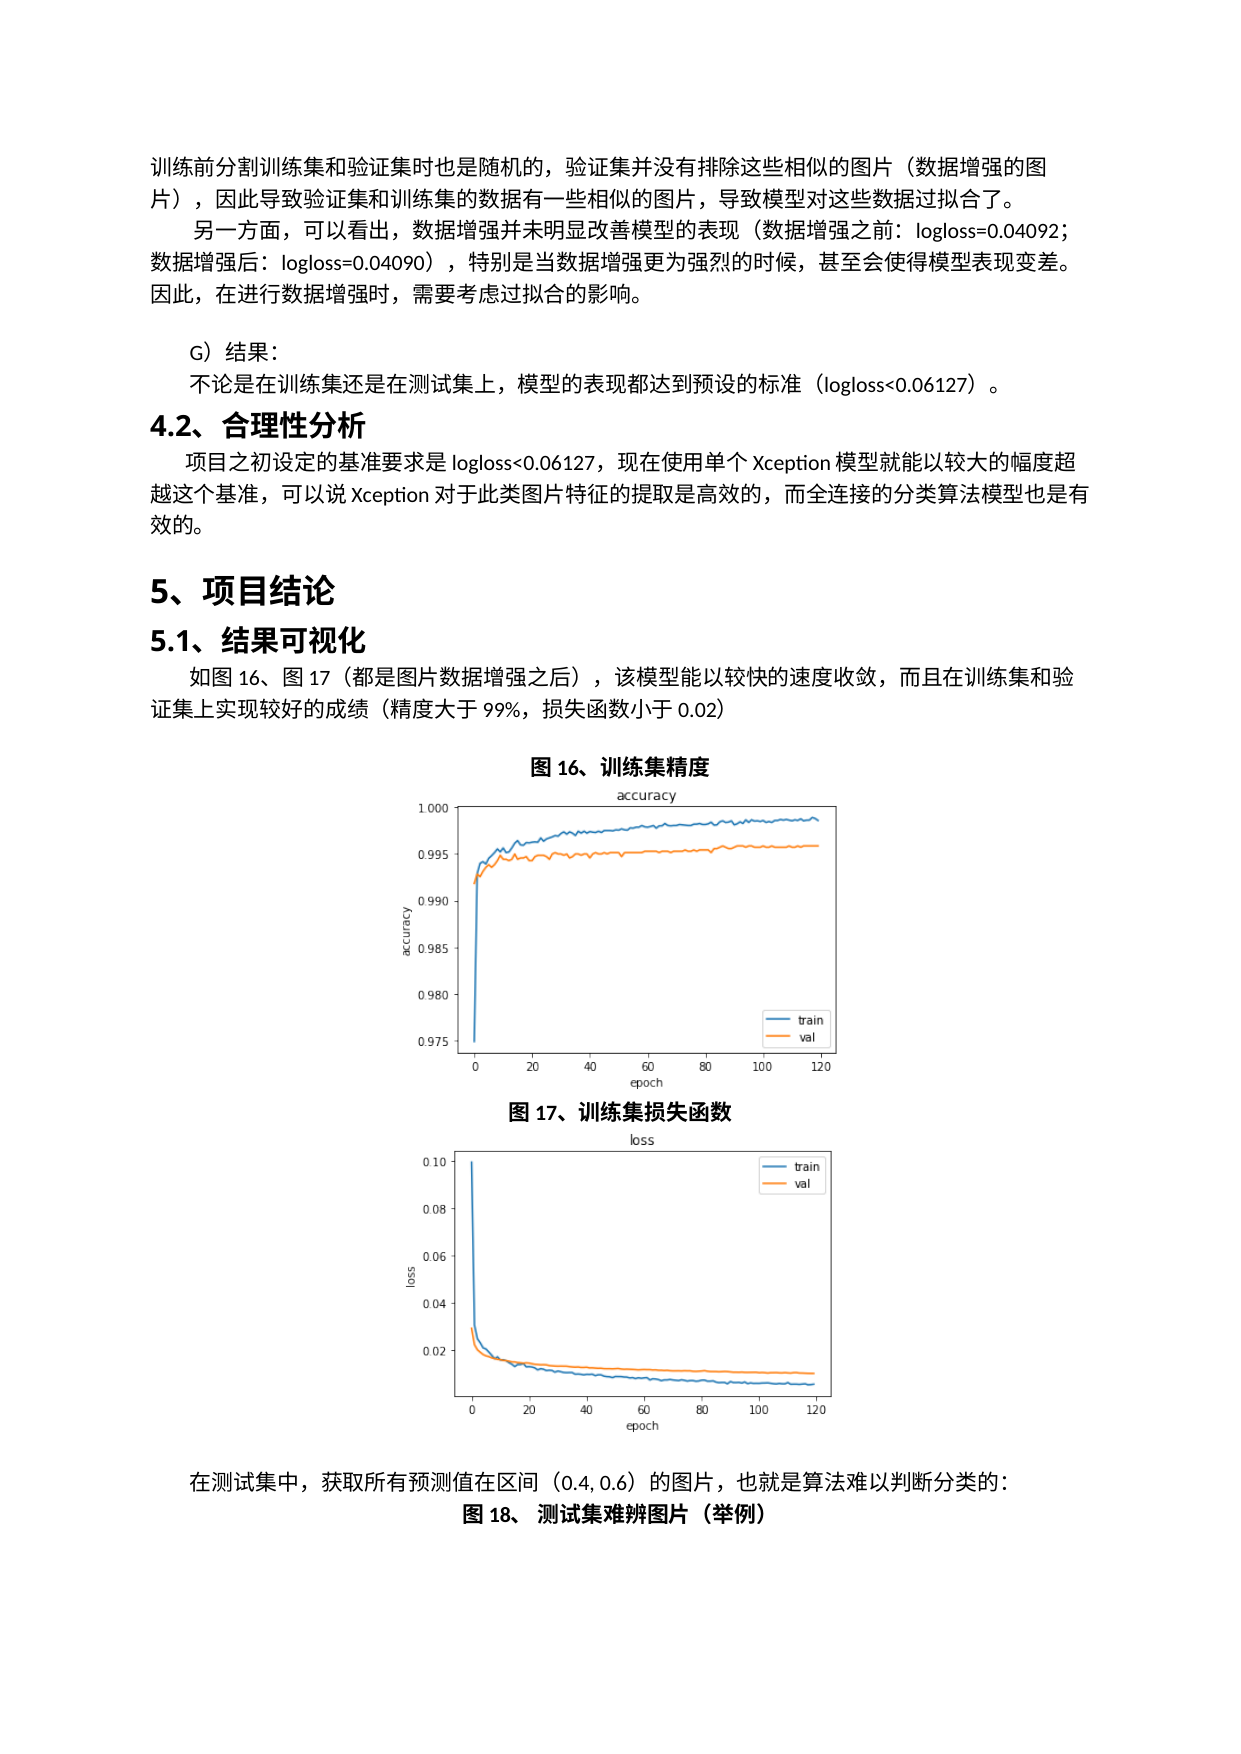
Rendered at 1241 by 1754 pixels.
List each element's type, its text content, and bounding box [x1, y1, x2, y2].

text 图18、 测试集难辨图片（举例） [150, 1497, 1090, 1529]
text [150, 150, 1090, 213]
text 另一方面，可以看出，数据增强并未明显改善模型的表现（数据增强之前：logloss=0.04092；数据增强后：logloss=0.04090），特别是当数据增强更为强烈的时候，甚至会使得模型表现变差。因此，在进行数据增强时，需要考虑过拟合的影响。 [150, 213, 1090, 308]
text 图17、训练集损失函数 [150, 1095, 1090, 1127]
text 不论是在训练集还是在测试集上，模型的表现都达到预设的标准（logloss<0.06127）。 [150, 367, 1090, 398]
picture [393, 781, 847, 1096]
subtitle 4.2、合理性分析 [150, 402, 1090, 445]
text G）结果： [150, 335, 1090, 367]
text 如图16、图17（都是图片数据增强之后），该模型能以较快的速度收敛，而且在训练集和验证集上实现较好的成绩（精度大于99%，损失函数小于0.02） [150, 660, 1090, 723]
text 图16、训练集精度 [150, 750, 1090, 782]
text 在测试集中，获取所有预测值在区间（0.4, 0.6）的图片，也就是算法难以判断分类的： [150, 1465, 1090, 1497]
subtitle 5.1、结果可视化 [150, 617, 1090, 660]
text 项目之初设定的基准要求是logloss<0.06127，现在使用单个Xception模型就能以较大的幅度超越这个基准，可以说Xception对于此类图片特征的提取是高效的，而全连接的分类算法模型也是有效的。 [150, 445, 1090, 540]
subtitle 5、项目结论 [150, 565, 1090, 613]
picture [398, 1126, 842, 1439]
